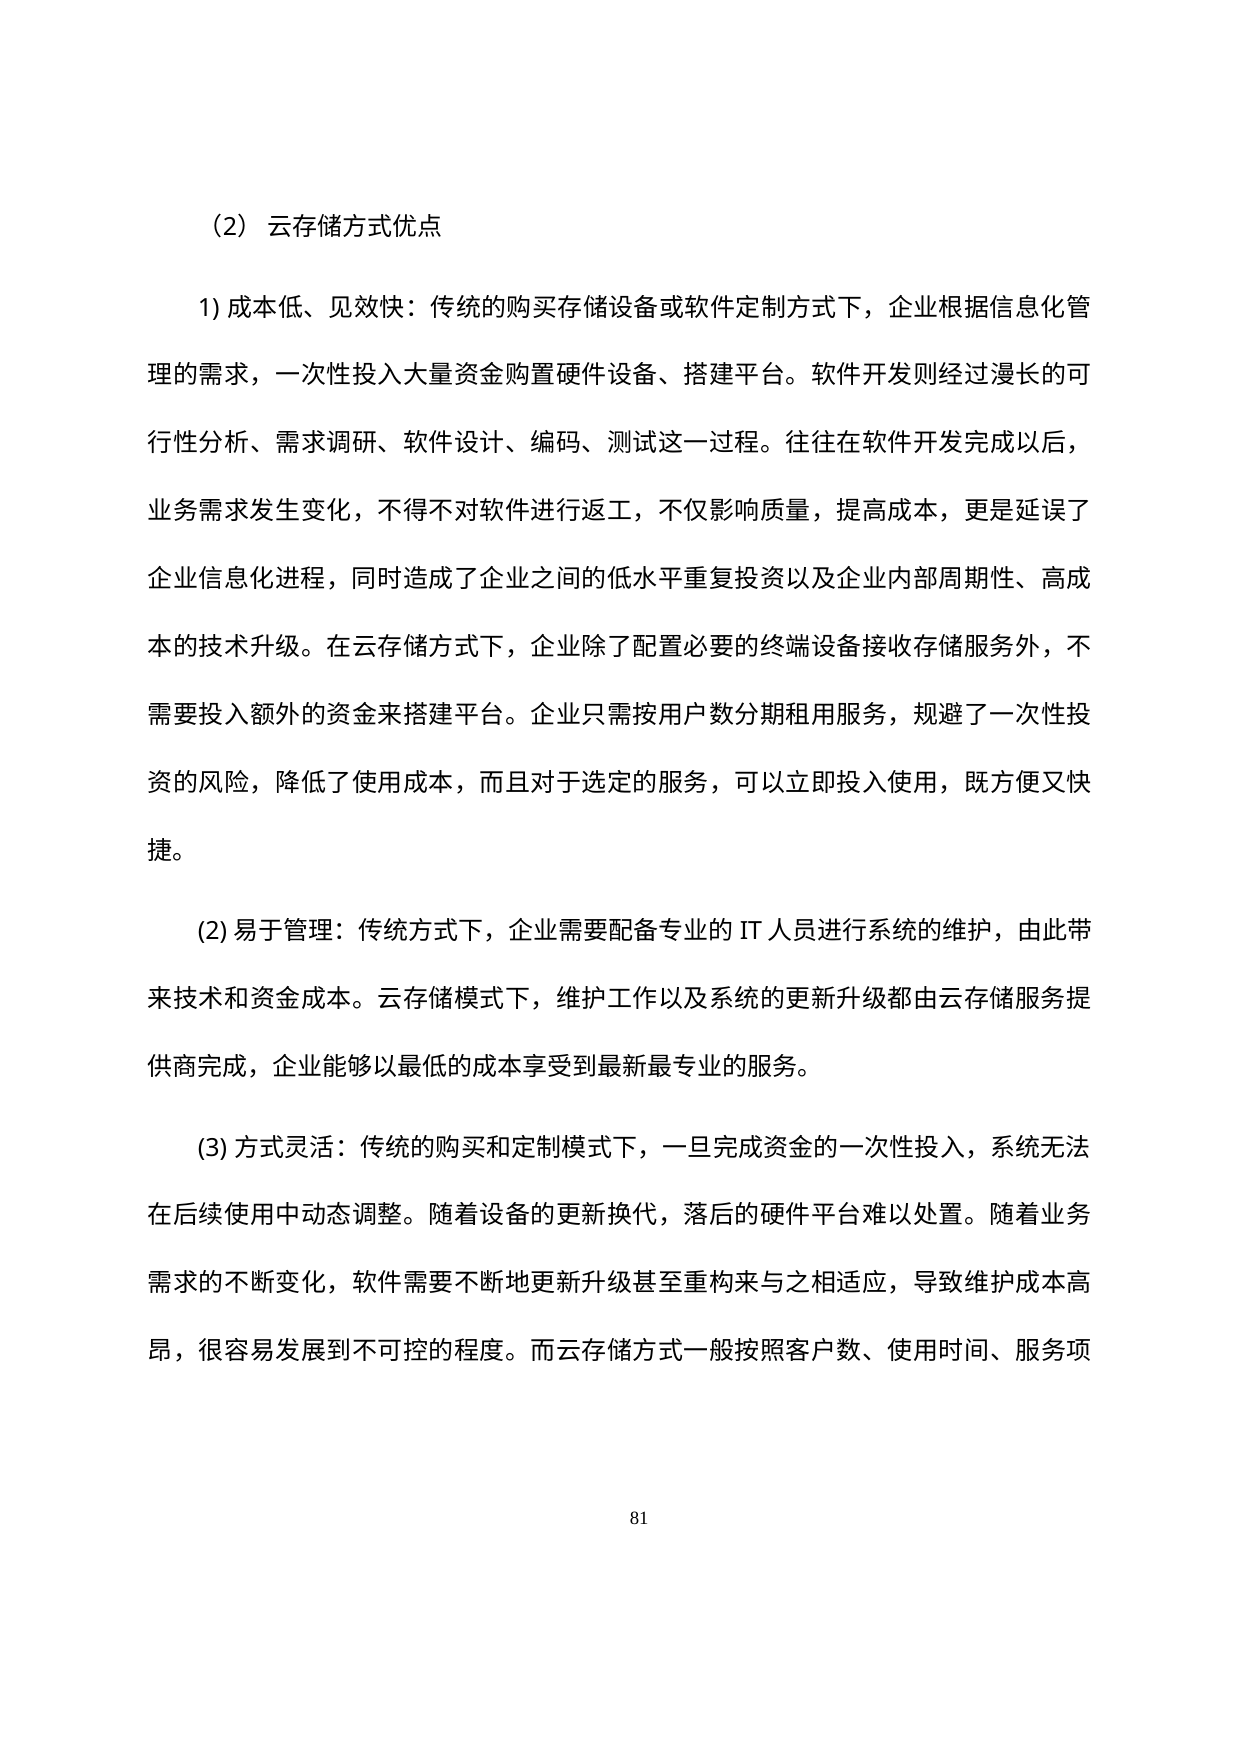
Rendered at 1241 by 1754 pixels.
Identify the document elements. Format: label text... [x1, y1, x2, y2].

text (2) 易于管理：传统方式下，企业需要配备专业的IT人员进行系统的维护，由此带来技术和资金成本。云存储模式下，维护工作以及系统的更新升级都由云存储服务提供商完成，企业能够以最低的成本享受到最新最专业的服务。 [148, 895, 1092, 1099]
text 1) 成本低、见效快：传统的购买存储设备或软件定制方式下，企业根据信息化管理的需求，一次性投入大量资金购置硬件设备、搭建平台。软件开发则经过漫长的可行性分析、需求调研、软件设计、编码、测试这一过程。往往在软件开发完成以后，业务需求发生变化，不得不对软件进行返工，不仅影响质量，提高成本，更是延误了企业信息化进程，同时造成了企业之间的低水平重复投资以及企业内部周期性、高成本的技术升级。在云存储方式下，企业除了配置必要的终端设备接收存储服务外，不需要投入额外的资金来搭建平台。企业只需按用户数分期租用服务，规避了一次性投资的风险，降低了使用成本，而且对于选定的服务，可以立即投入使用，既方便又快捷。 [148, 271, 1092, 882]
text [148, 1111, 1092, 1383]
text （2） 云存储方式优点 [148, 191, 1092, 259]
